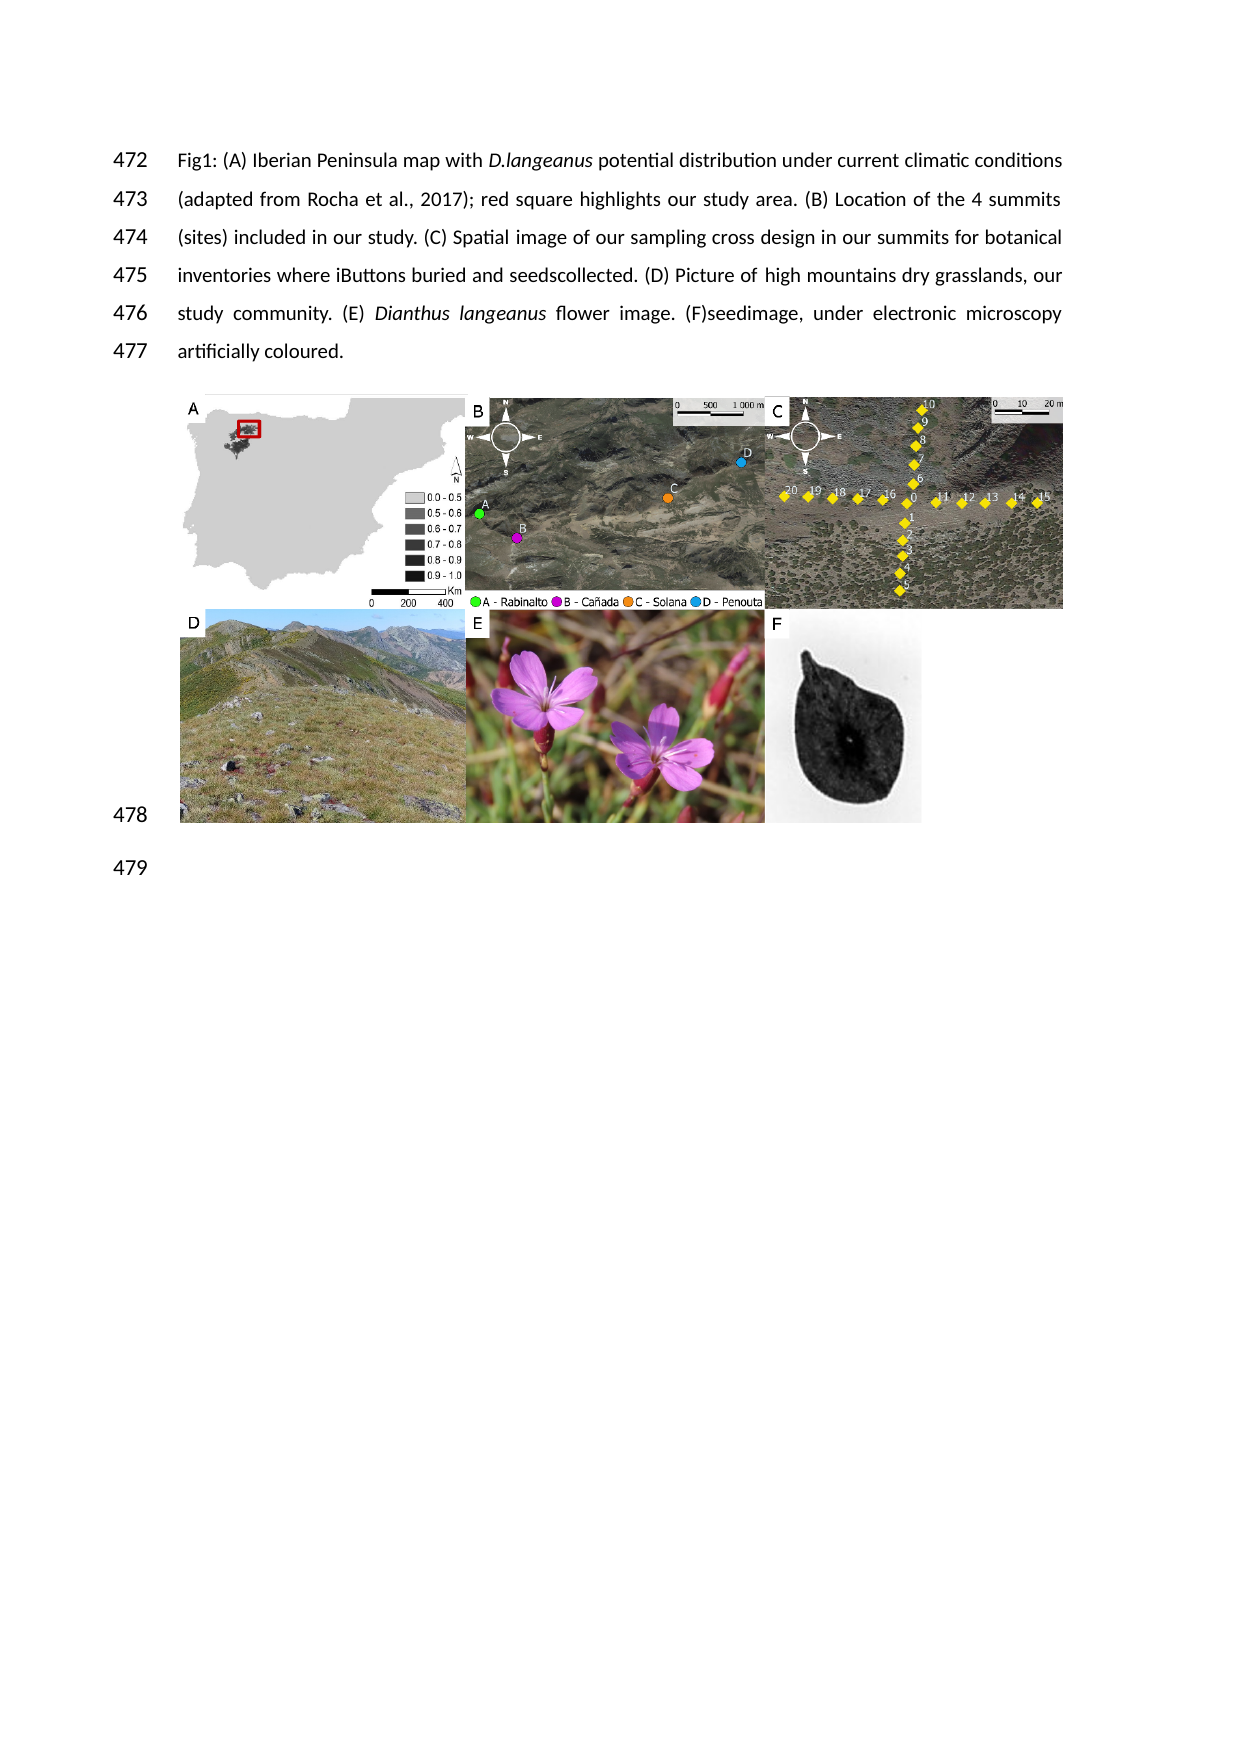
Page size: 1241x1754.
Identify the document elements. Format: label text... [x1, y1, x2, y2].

text Fig1: (A) Iberian Peninsula map with D.langeanus potential distribution under current climatic conditions (adapted from Rocha et al., 2017); red square highlights our study area. (B) Location of the 4 summits (sites) included in our study. (C) Spatial image of our sampling cross design in our summits for botanical inventories where iButtons buried and seedscollected. (D) Picture of high mountains dry grasslands, our study community. (E) Dianthus langeanus flower image. (F)seedimage, under electronic microscopy artificially coloured. [177, 148, 1063, 364]
picture [177, 393, 1063, 823]
